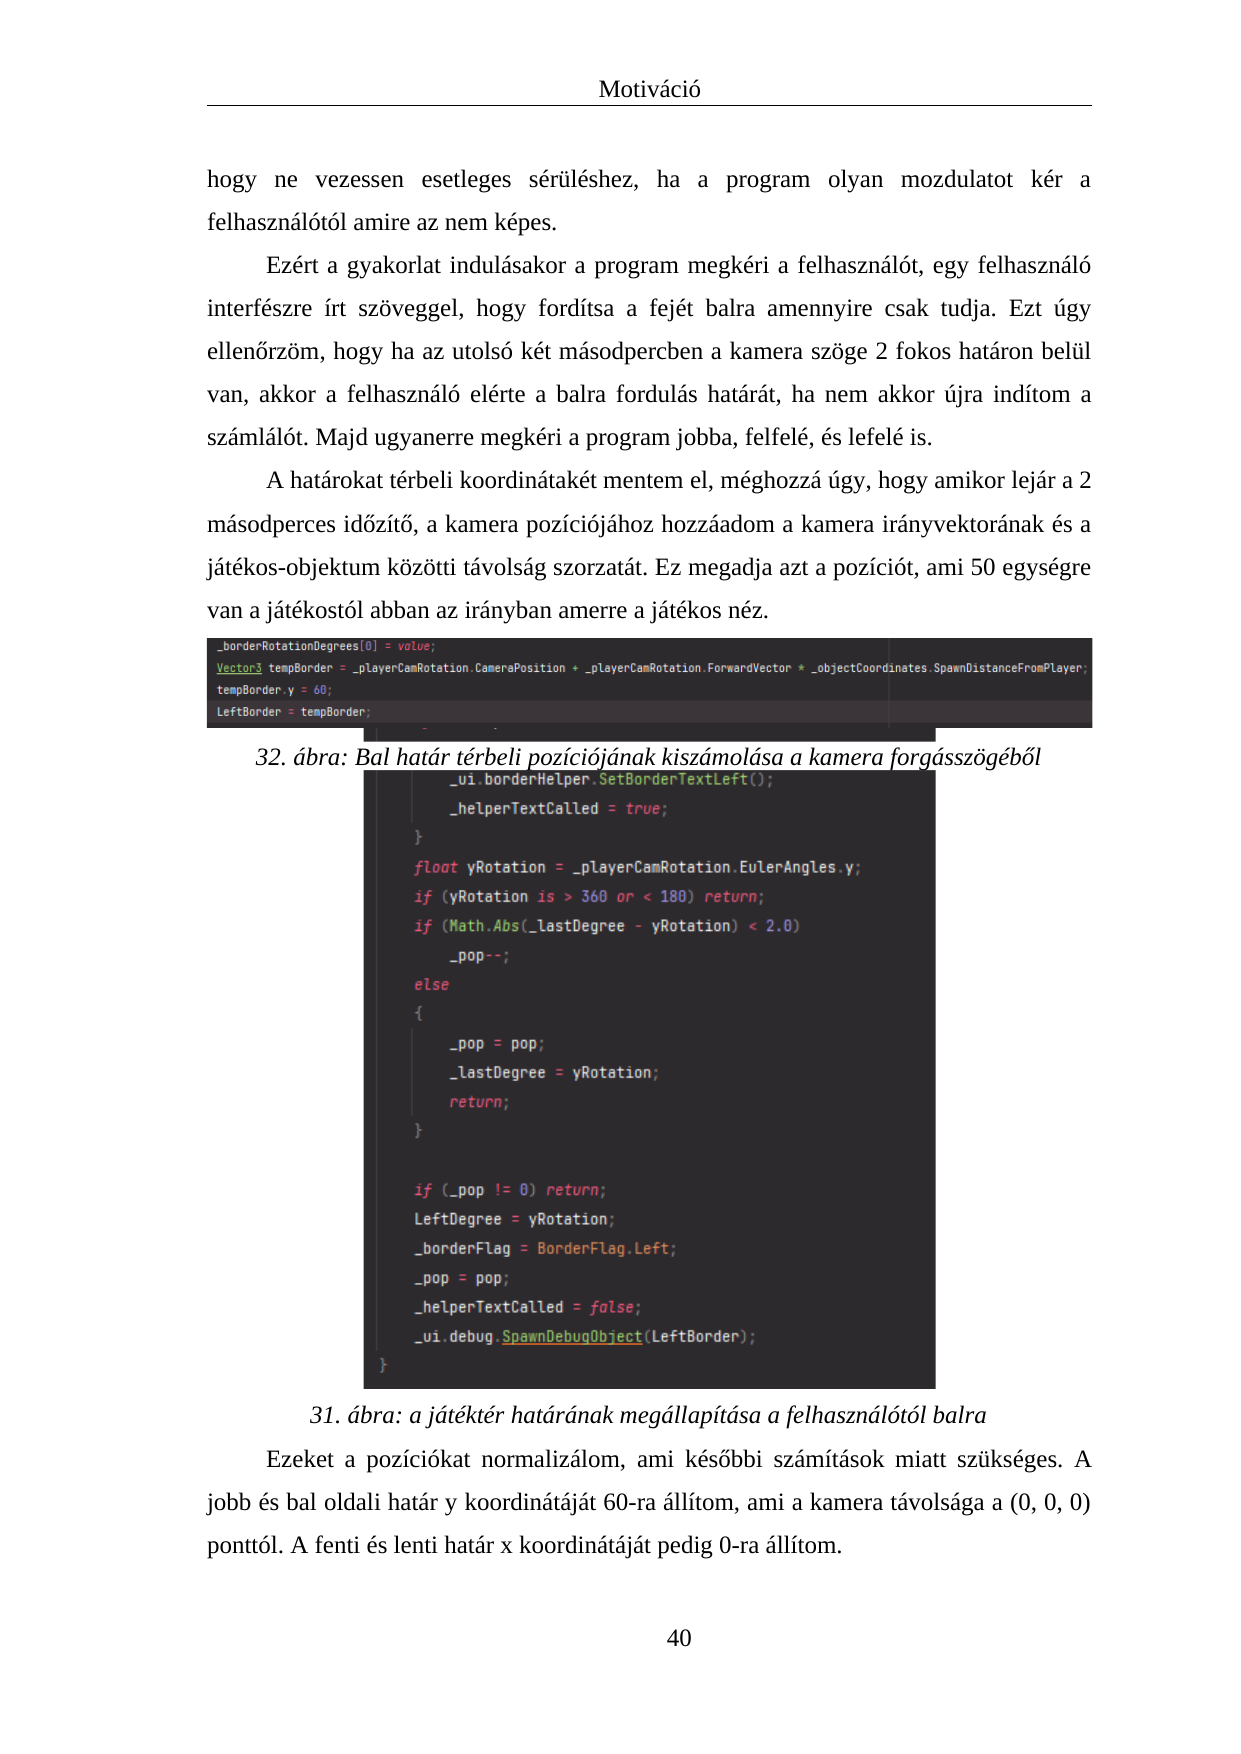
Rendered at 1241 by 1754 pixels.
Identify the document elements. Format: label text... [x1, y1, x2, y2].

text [207, 164, 1092, 236]
text A határokat térbeli koordinátakét mentem el, méghozzá úgy, hogy amikor lejár a 2 másodperces időzítő, a kamera pozíciójához hozzáadom a kamera irányvektorának és a játékos-objektum közötti távolság szorzatát. Ez megadja azt a pozíciót, ami 50 egységre van a játékostól abban az irányban amerre a játékos néz. [207, 466, 1092, 624]
picture [363, 771, 936, 1389]
picture [206, 638, 1093, 741]
text Ezért a gyakorlat indulásakor a program megkéri a felhasználót, egy felhasználó interfészre írt szöveggel, hogy fordítsa a fejét balra amennyire csak tudja. Ezt úgy ellenőrzöm, hogy ha az utolsó két másodpercben a kamera szöge 2 fokos határon belül van, akkor a felhasználó elérte a balra fordulás határát, ha nem akkor újra indítom a számlálót. Majd ugyanerre megkéri a program jobba, felfelé, és lefelé is. [207, 250, 1092, 451]
